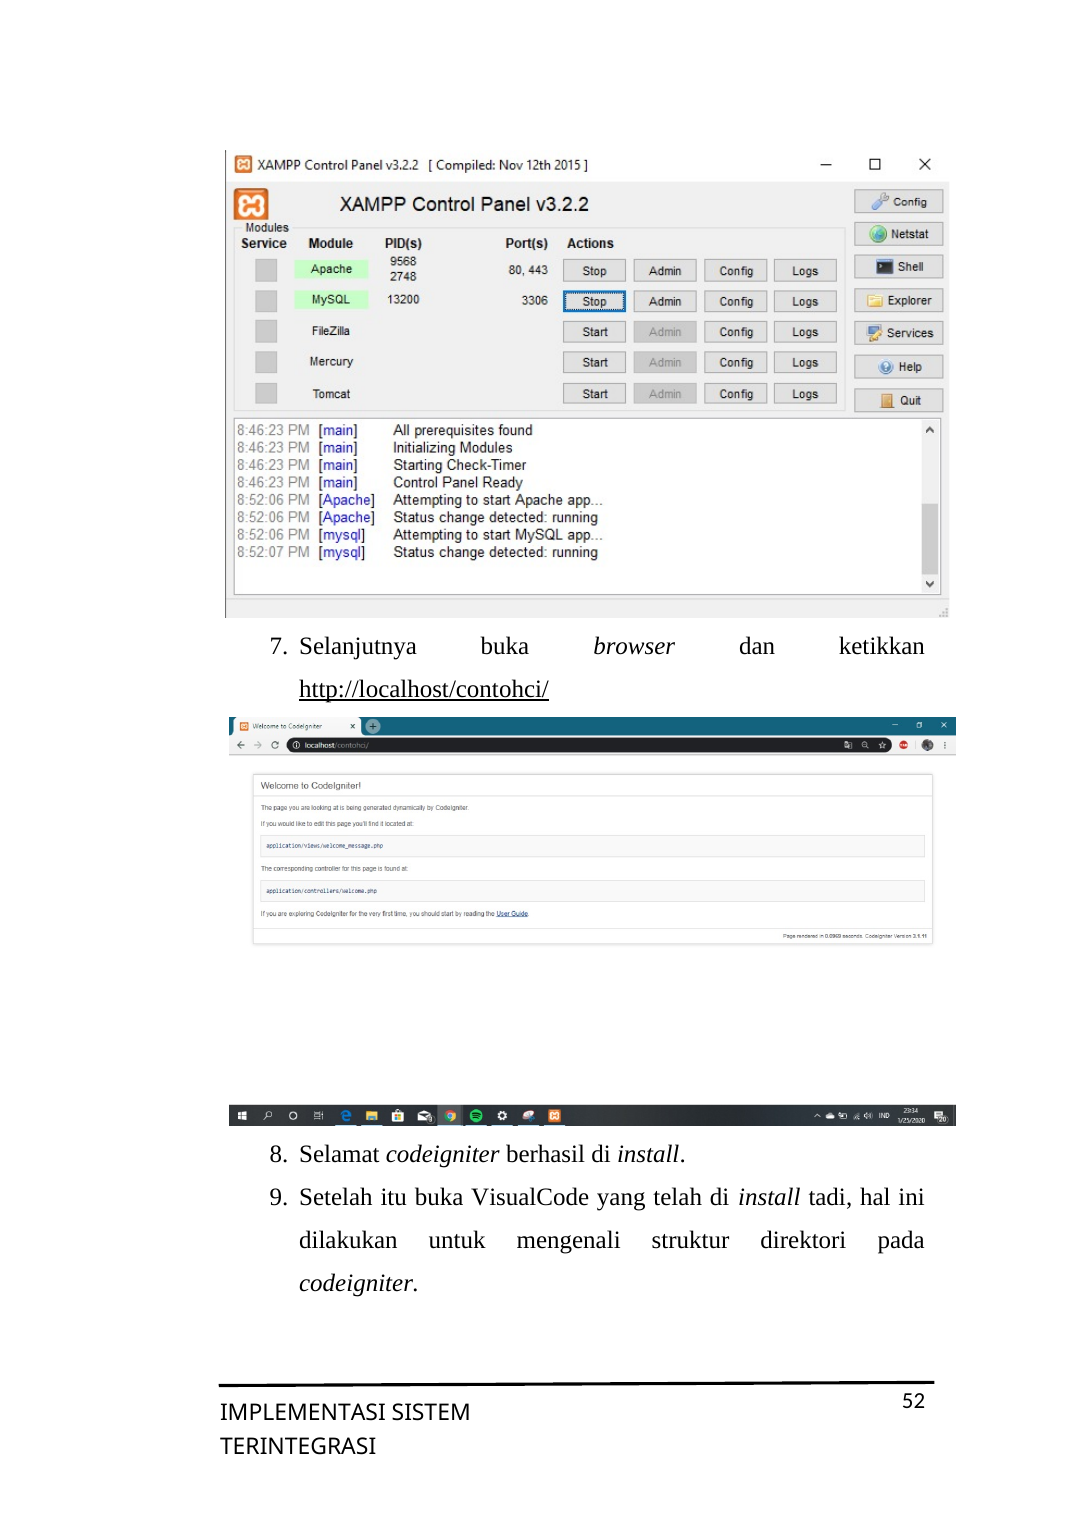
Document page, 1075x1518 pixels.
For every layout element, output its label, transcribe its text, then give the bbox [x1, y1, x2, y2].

picture [229, 717, 956, 1126]
list Selanjutnya buka browser dan ketikkan http://localhost/contohci/ [269, 631, 925, 703]
list Setelah itu buka VisualCode yang telah di install tadi, hal ini dilakukan untuk mengenali struktur direktori pada codeigniter. [269, 1182, 925, 1297]
list Selamat codeigniter berhasil di install. [269, 1139, 925, 1168]
picture [225, 150, 950, 618]
